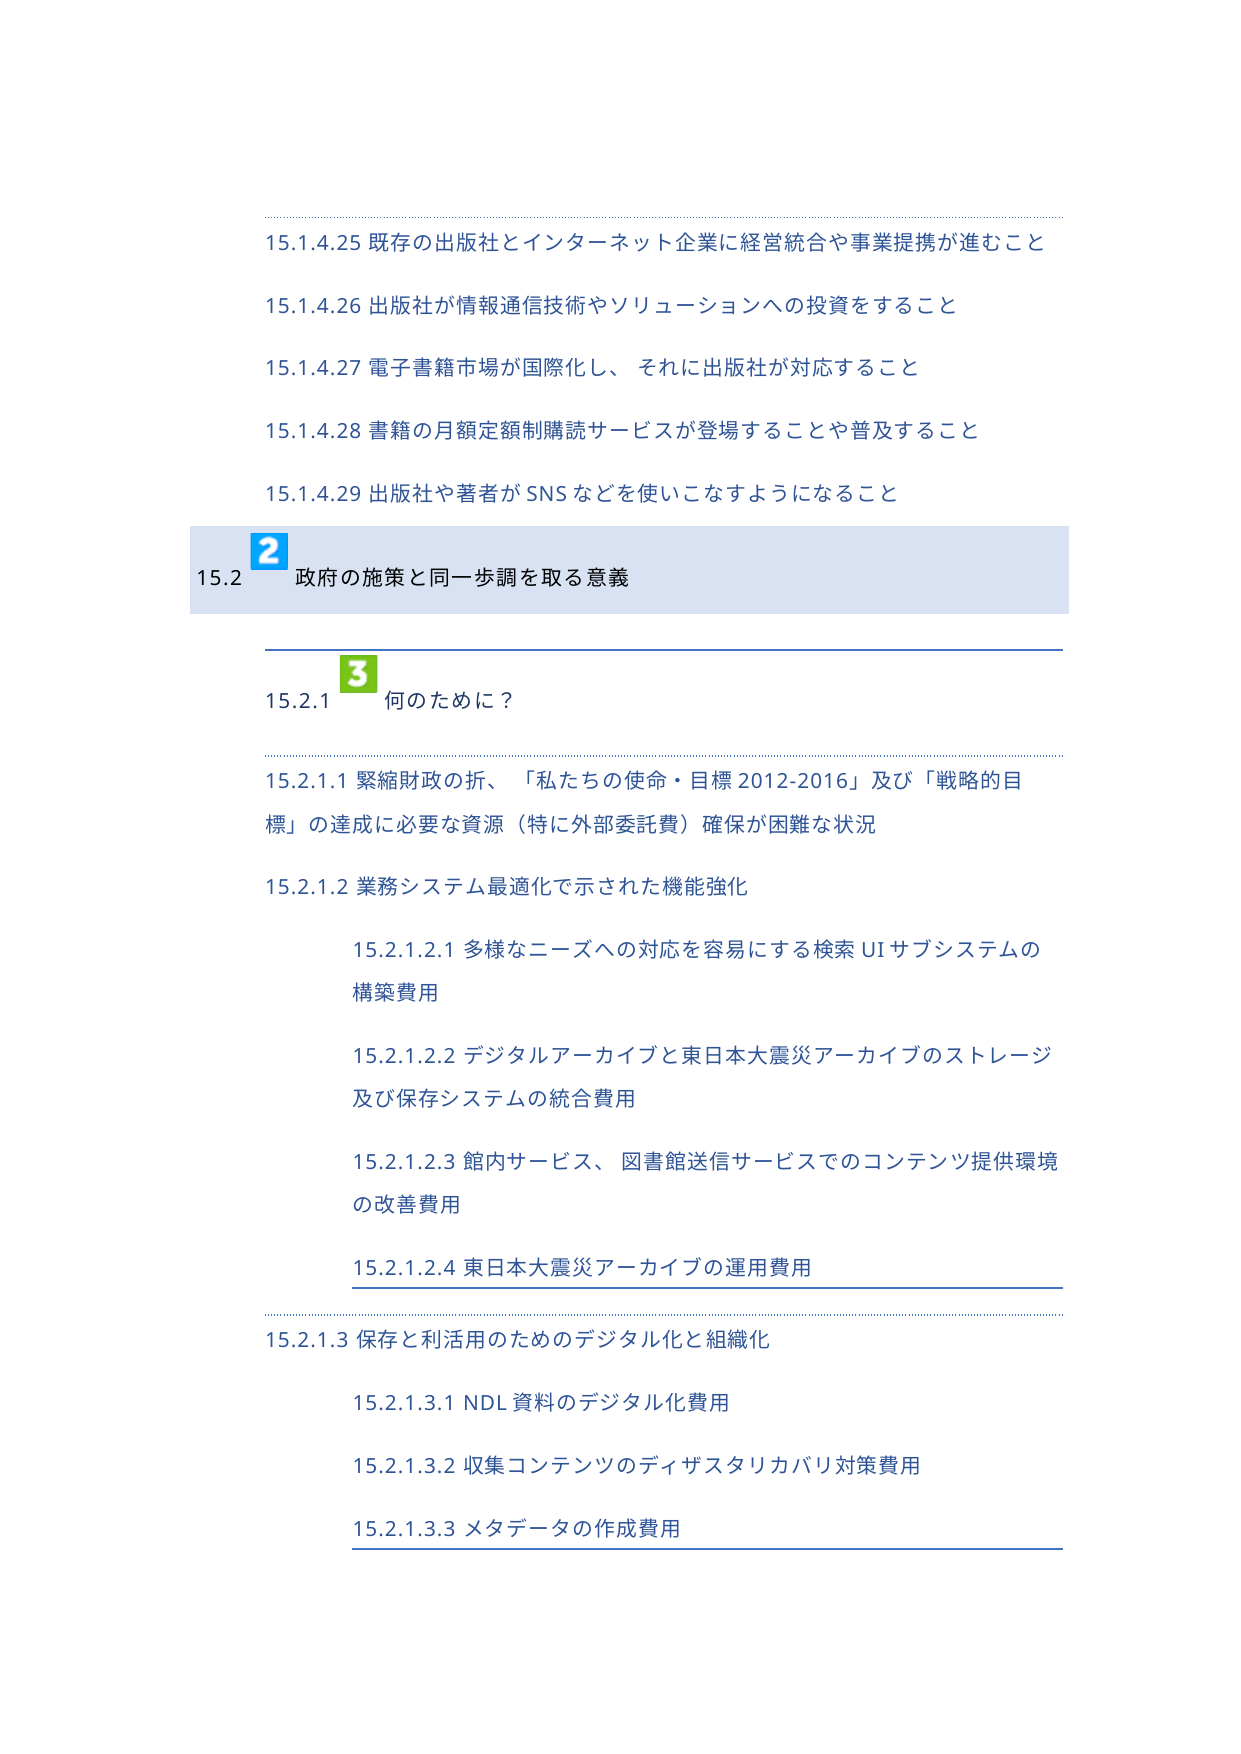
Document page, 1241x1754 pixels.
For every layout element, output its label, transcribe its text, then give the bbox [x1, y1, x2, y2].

text 業務システム最適化で示された機能強化 [265, 861, 1063, 904]
text 収集コンテンツのディザスタリカバリ対策費用 [352, 1446, 1063, 1483]
text 出版社や著者がSNSなどを使いこなすようになること [265, 468, 1063, 511]
text 政府の施策と同一歩調を取る意義 [196, 533, 1063, 607]
text 書籍の月額定額制購読サービスが登場することや普及すること [265, 405, 1063, 448]
text 何のために？ [265, 651, 1063, 730]
picture [250, 533, 288, 570]
text 既存の出版社とインターネット企業に経営統合や事業提携が進むこと [265, 217, 1063, 260]
text メタデータの作成費用 [352, 1508, 1063, 1548]
text デジタルアーカイブと東日本大震災アーカイブのストレージ及び保存システムの統合費用 [352, 1036, 1063, 1116]
text 緊縮財政の折、 「私たちの使命・目標2012-2016」及び「戦略的目標」の達成に必要な資源（特に外部委託費）確保が困難な状況 [265, 755, 1063, 842]
text 多様なニーズへの対応を容易にする検索UIサブシステムの構築費用 [352, 930, 1063, 1011]
text 保存と利活用のためのデジタル化と組織化 [265, 1314, 1063, 1357]
picture [339, 655, 378, 693]
text 電子書籍市場が国際化し、 それに出版社が対応すること [265, 342, 1063, 386]
text NDL資料のデジタル化費用 [352, 1383, 1063, 1420]
text 東日本大震災アーカイブの運用費用 [352, 1248, 1063, 1287]
text 出版社が情報通信技術やソリューションへの投資をすること [265, 279, 1063, 323]
text 館内サービス、 図書館送信サービスでのコンテンツ提供環境の改善費用 [352, 1142, 1063, 1222]
